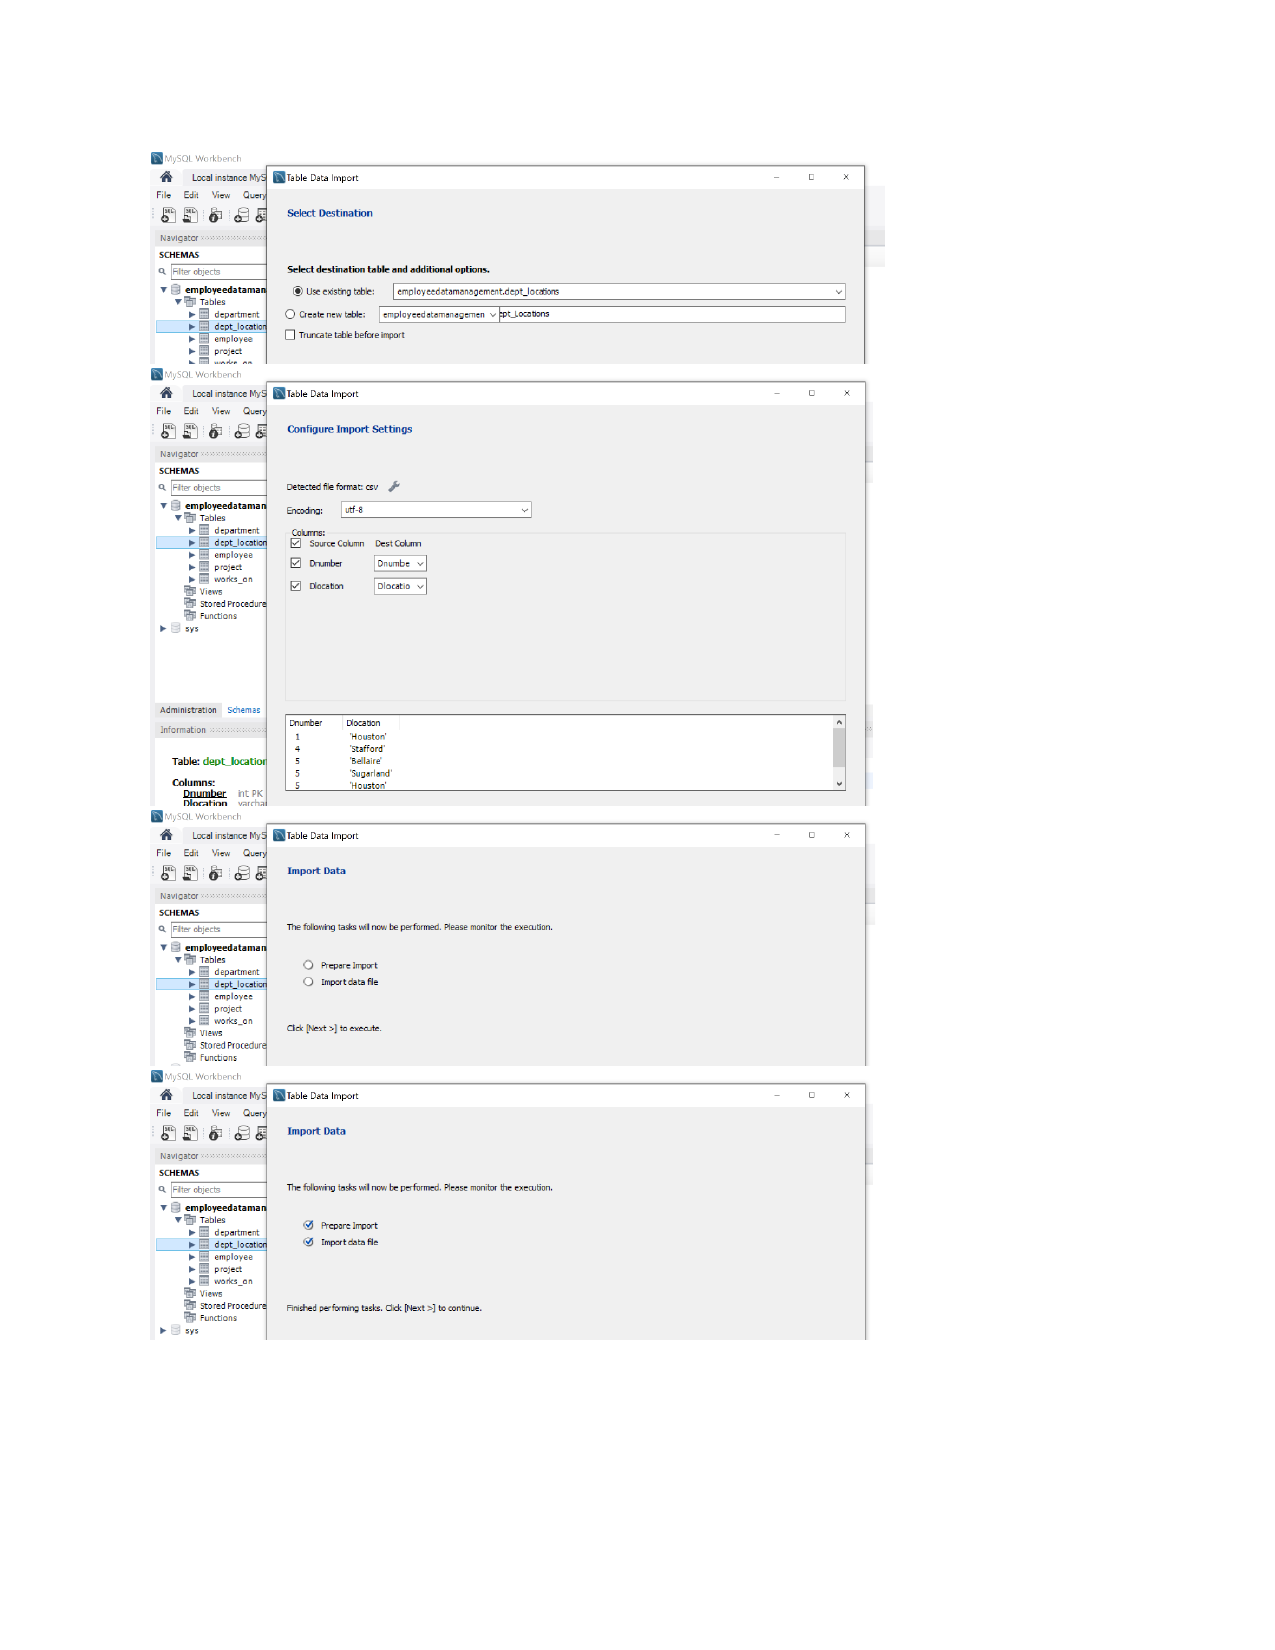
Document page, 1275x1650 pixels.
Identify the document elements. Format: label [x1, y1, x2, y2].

picture [150, 807, 876, 1066]
picture [150, 150, 885, 364]
picture [150, 365, 873, 806]
picture [150, 1068, 873, 1340]
